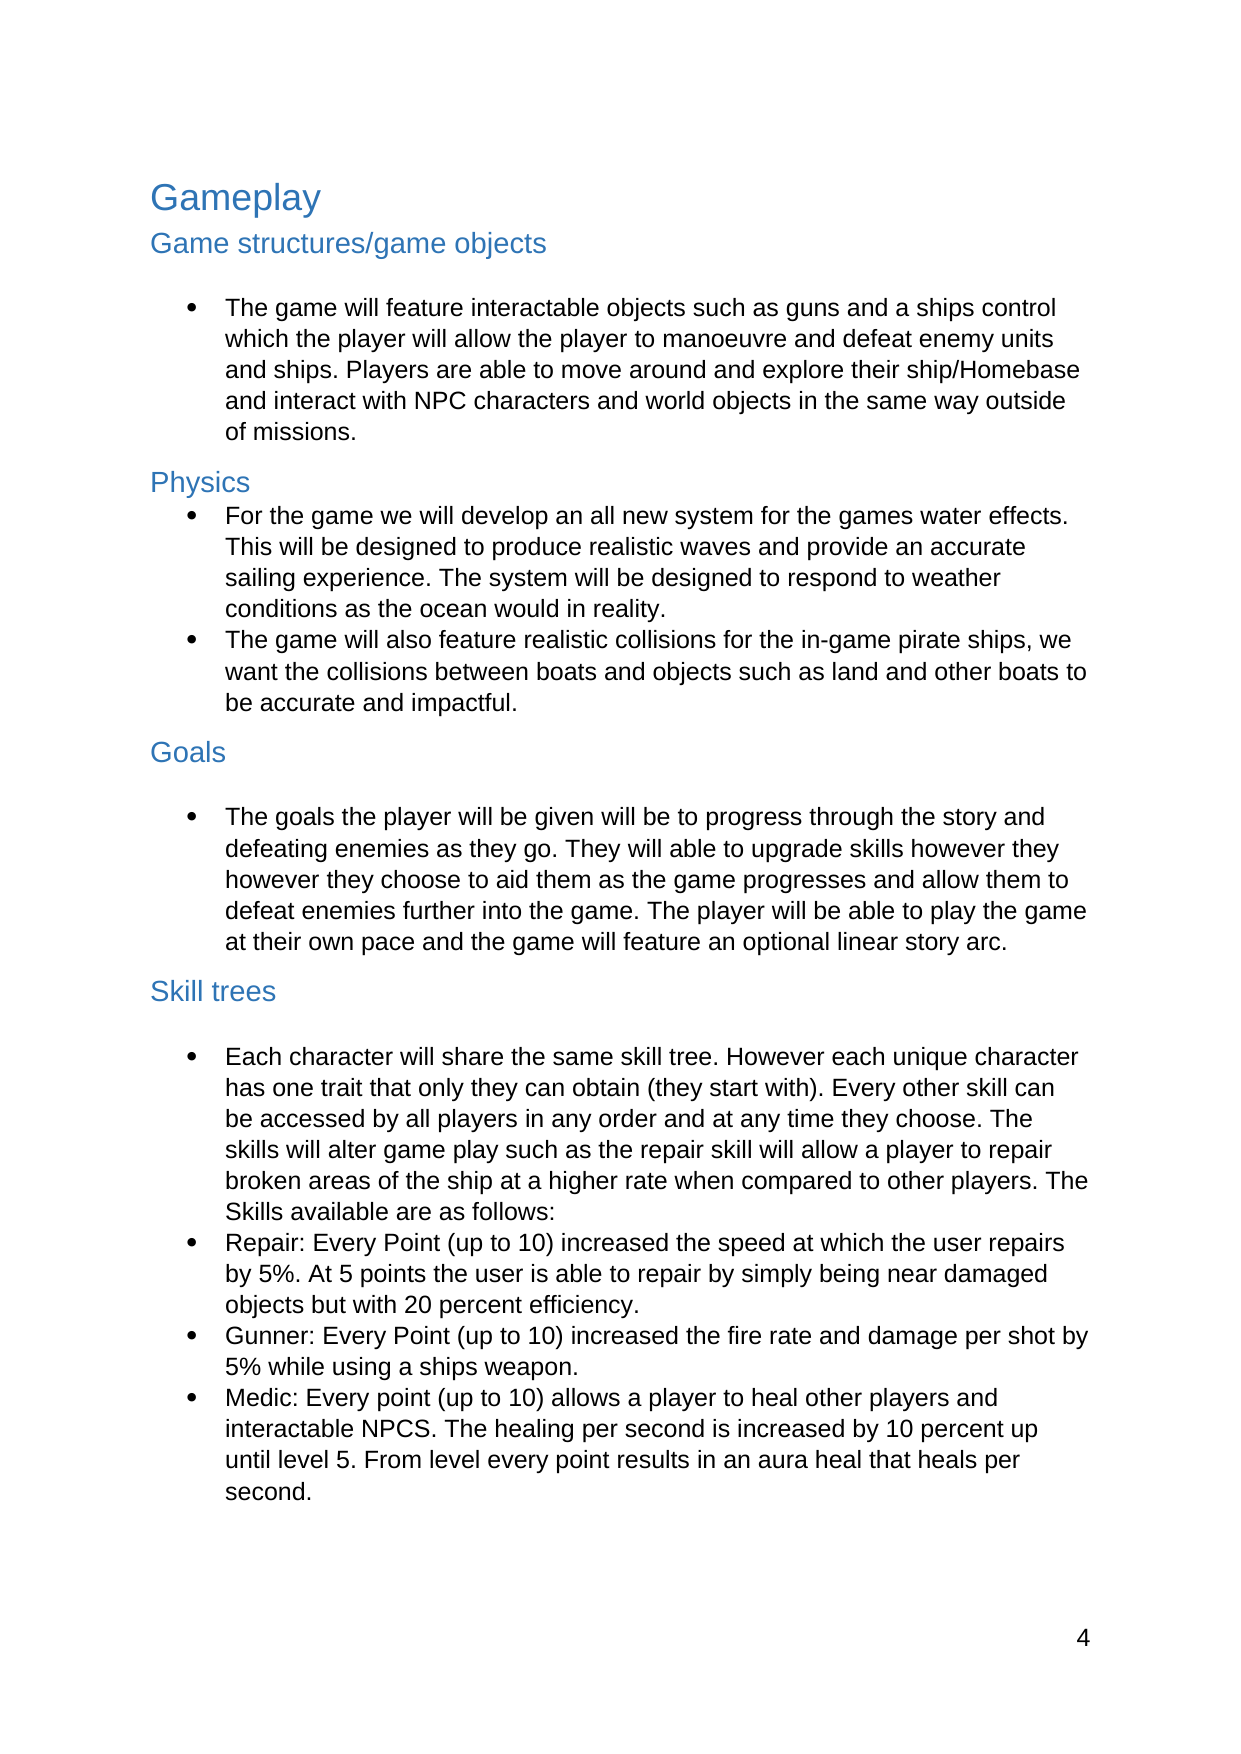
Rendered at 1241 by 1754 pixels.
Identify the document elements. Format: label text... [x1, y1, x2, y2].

subtitle Physics [150, 465, 1090, 498]
subtitle Goals [150, 735, 1090, 769]
subtitle Game structures/game objects [150, 226, 1090, 259]
list The game will feature interactable objects such as guns and a ships control which the player will allow the player to manoeuvre and defeat enemy units and ships. Players are able to move around and explore their ship/Homebase and interact with NPC characters and world objects in the same way outside of missions. [187, 293, 1090, 446]
subtitle Skill trees [150, 974, 1090, 1008]
list Medic: Every point (up to 10) allows a player to heal other players and interactable NPCS. The healing per second is increased by 10 percent up until level 5. From level every point results in an aura heal that heals per second. [187, 1383, 1090, 1505]
list The goals the player will be given will be to progress through the story and defeating enemies as they go. They will able to upgrade skills however they however they choose to aid them as the game progresses and allow them to defeat enemies further into the game. The player will be able to play the game at their own pace and the game will feature an optional linear story arc. [187, 802, 1090, 955]
list Repair: Every Point (up to 10) increased the speed at which the user repairs by 5%. At 5 points the user is able to repair by simply being near damaged objects but with 20 percent efficiency. [187, 1228, 1090, 1319]
list Gunner: Every Point (up to 10) increased the fire rate and damage per shot by 5% while using a ships weapon. [187, 1321, 1090, 1381]
list The game will also feature realistic collisions for the in-game pirate ships, we want the collisions between boats and objects such as land and other boats to be accurate and impactful. [187, 625, 1090, 716]
subtitle Gameplay [150, 175, 1090, 218]
list For the game we will develop an all new system for the games water effects. This will be designed to produce realistic waves and provide an accurate sailing experience. The system will be designed to respond to weather conditions as the ocean would in reality. [187, 501, 1090, 623]
list Each character will share the same skill tree. However each unique character has one trait that only they can obtain (they start with). Every other skill can be accessed by all players in any order and at any time they choose. The skills will alter game play such as the repair skill will allow a player to repair broken areas of the ship at a higher rate when compared to other players. The Skills available are as follows: [187, 1042, 1090, 1226]
